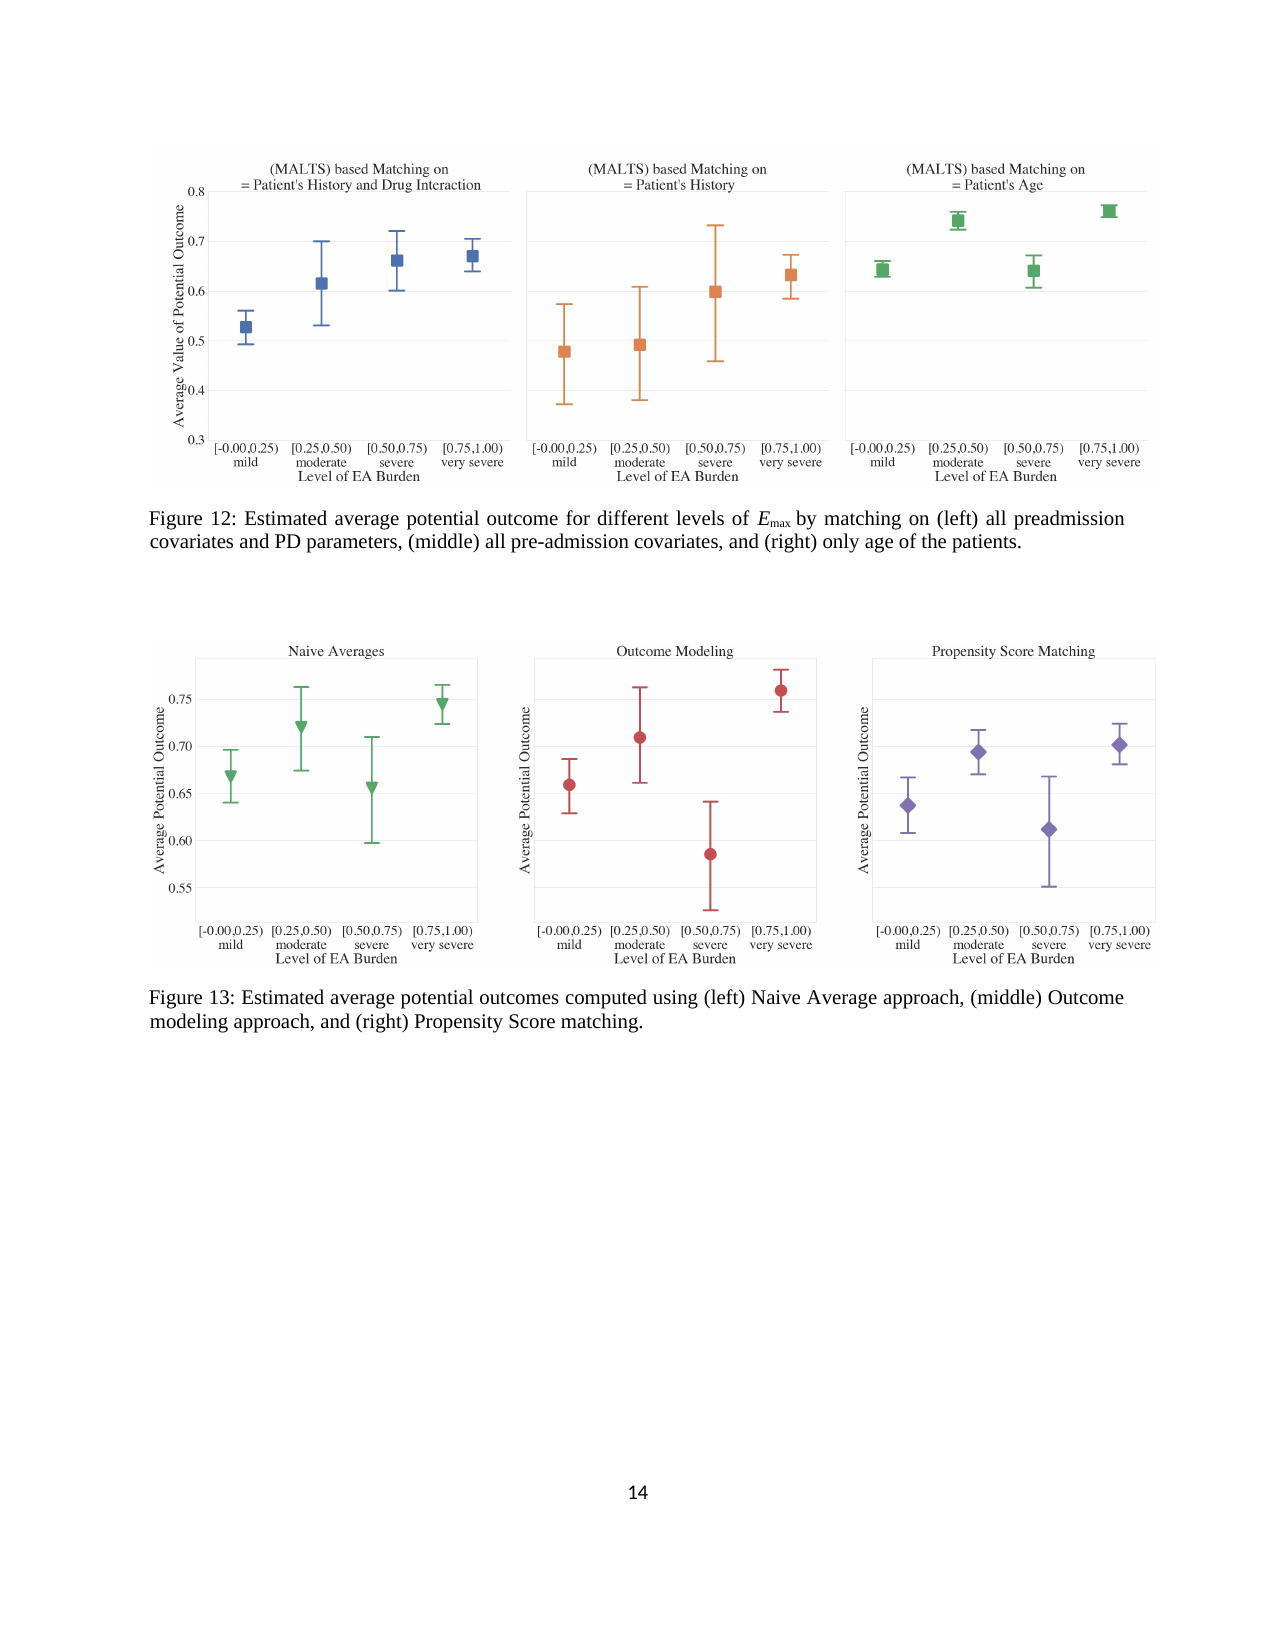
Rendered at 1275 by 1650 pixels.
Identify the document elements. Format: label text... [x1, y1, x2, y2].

text Figure 12: Estimated average potential outcome for different levels of Emax by matching on (left) all preadmission covariates and PD parameters, (middle) all pre-admission covariates, and (right) only age of the patients. [148, 507, 1125, 553]
picture [150, 642, 1161, 966]
picture [150, 148, 1163, 486]
text Figure 13: Estimated average potential outcomes computed using (left) Naive Average approach, (middle) Outcome modeling approach, and (right) Propensity Score matching. [148, 986, 1125, 1033]
